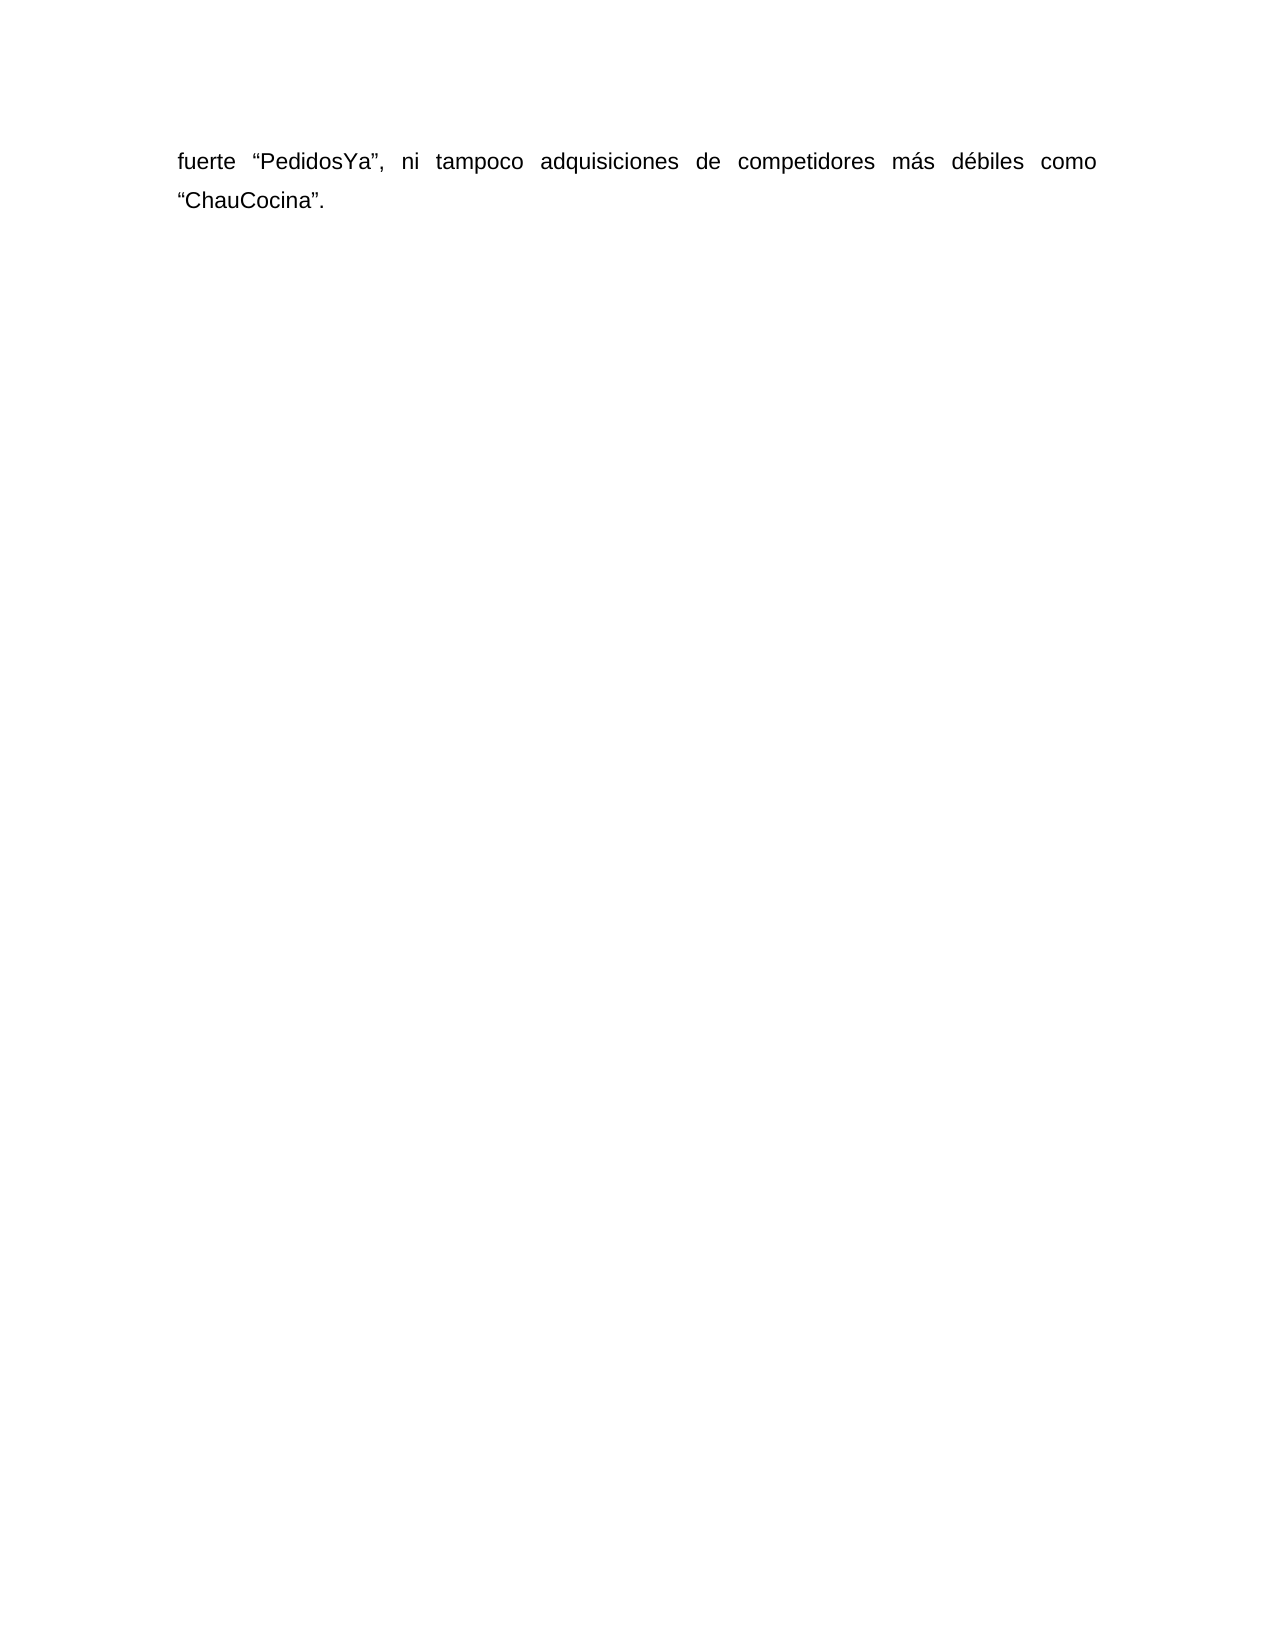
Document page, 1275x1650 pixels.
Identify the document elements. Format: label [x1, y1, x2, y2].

text [177, 148, 1098, 213]
